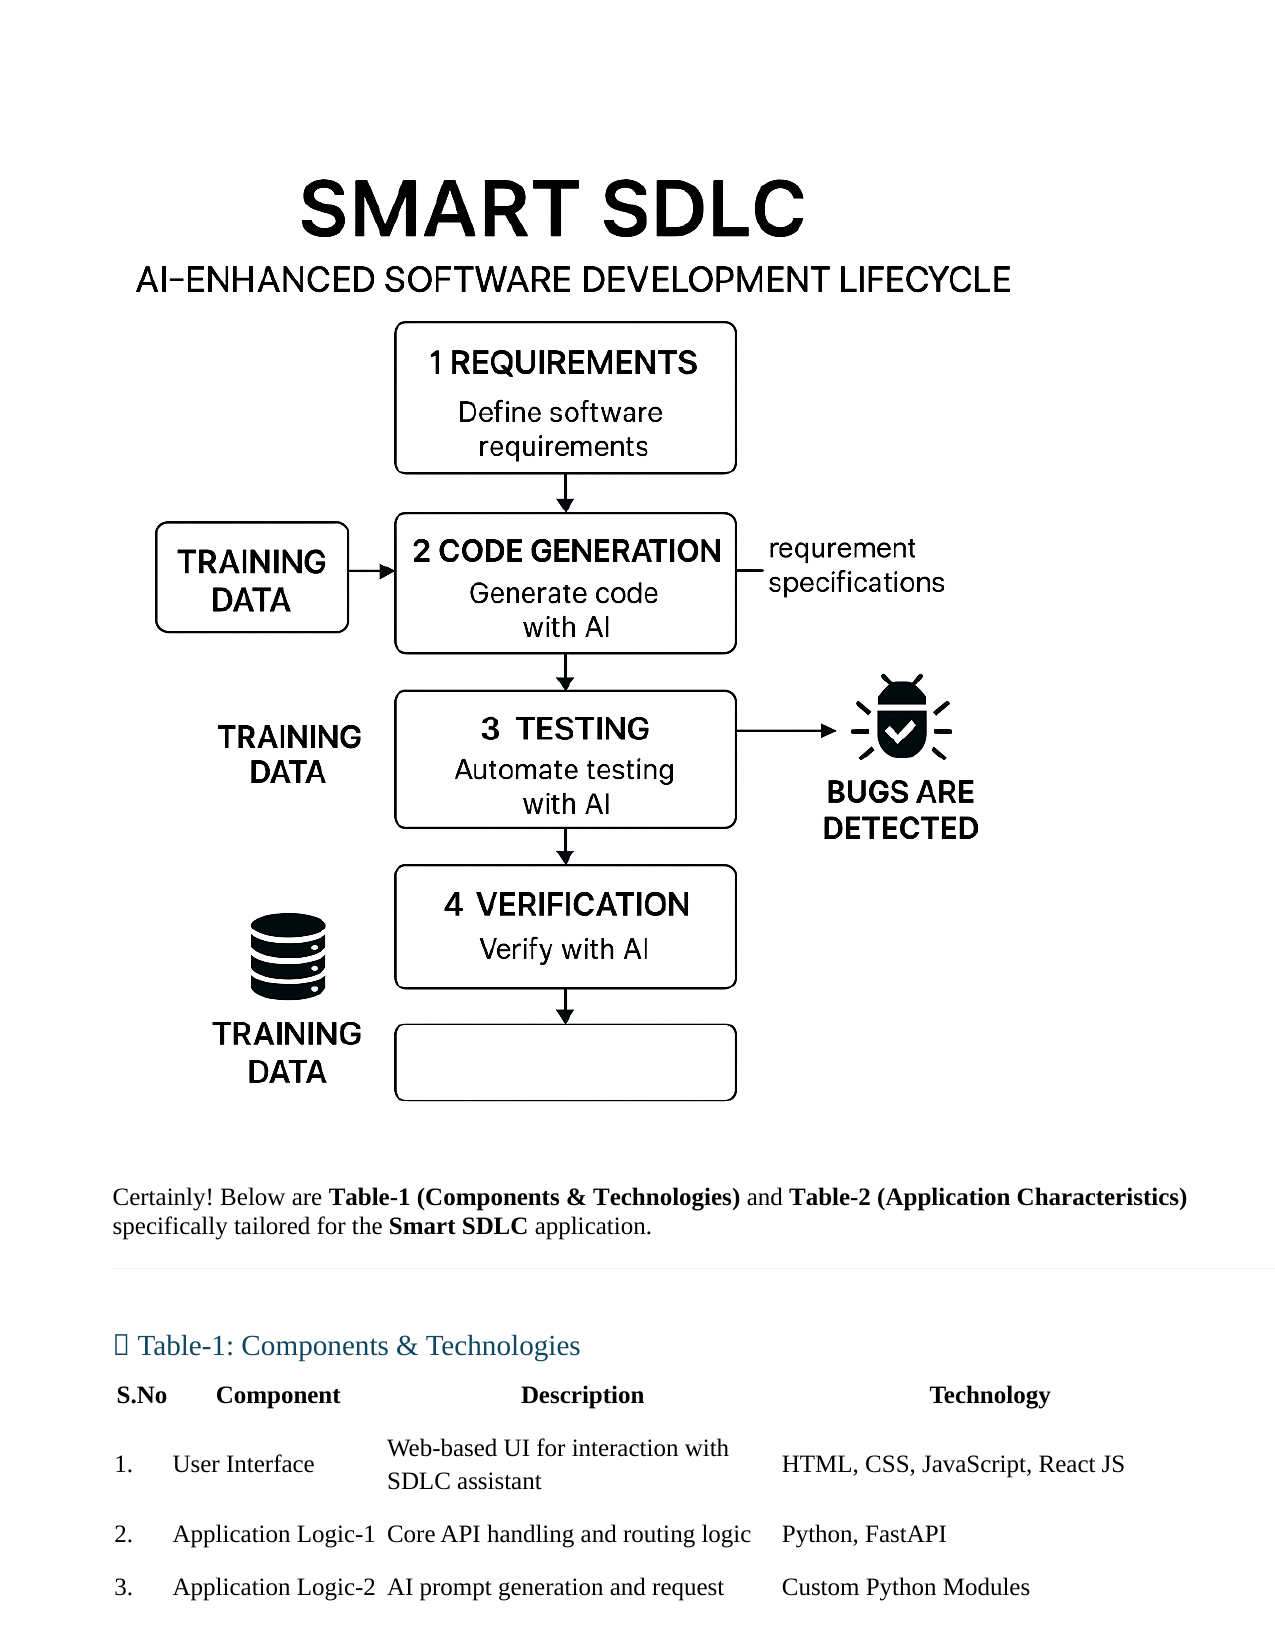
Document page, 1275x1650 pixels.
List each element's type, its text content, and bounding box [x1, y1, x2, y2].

table_cell Python, FastAPI [780, 1517, 1200, 1570]
table_cell Custom Python Modules [780, 1570, 1200, 1602]
table_cell 1. [113, 1431, 171, 1517]
table_header Technology [780, 1379, 1200, 1431]
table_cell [385, 1570, 780, 1602]
table_cell Web-based UI for interaction with SDLC assistant [385, 1431, 780, 1517]
text Certainly! Below are Table-1 (Components & Technologies) and Table-2 (Application Characteristics) specifically tailored for the Smart SDLC application. [112, 1182, 1200, 1240]
subtitle ✅ Table-1: Components & Technologies [112, 1325, 1200, 1364]
table_cell 2. [113, 1517, 171, 1570]
table_cell HTML, CSS, JavaScript, React JS [780, 1431, 1200, 1517]
table_cell Application Logic-2 [171, 1570, 385, 1602]
table_header S.No [113, 1379, 171, 1431]
table_header Description [385, 1379, 780, 1431]
table_cell 3. [113, 1570, 171, 1602]
table_cell Core API handling and routing logic [385, 1517, 780, 1570]
table_header Component [171, 1379, 385, 1431]
table_cell Application Logic-1 [171, 1517, 385, 1570]
table_cell User Interface [171, 1431, 385, 1517]
picture [112, 147, 1085, 1120]
